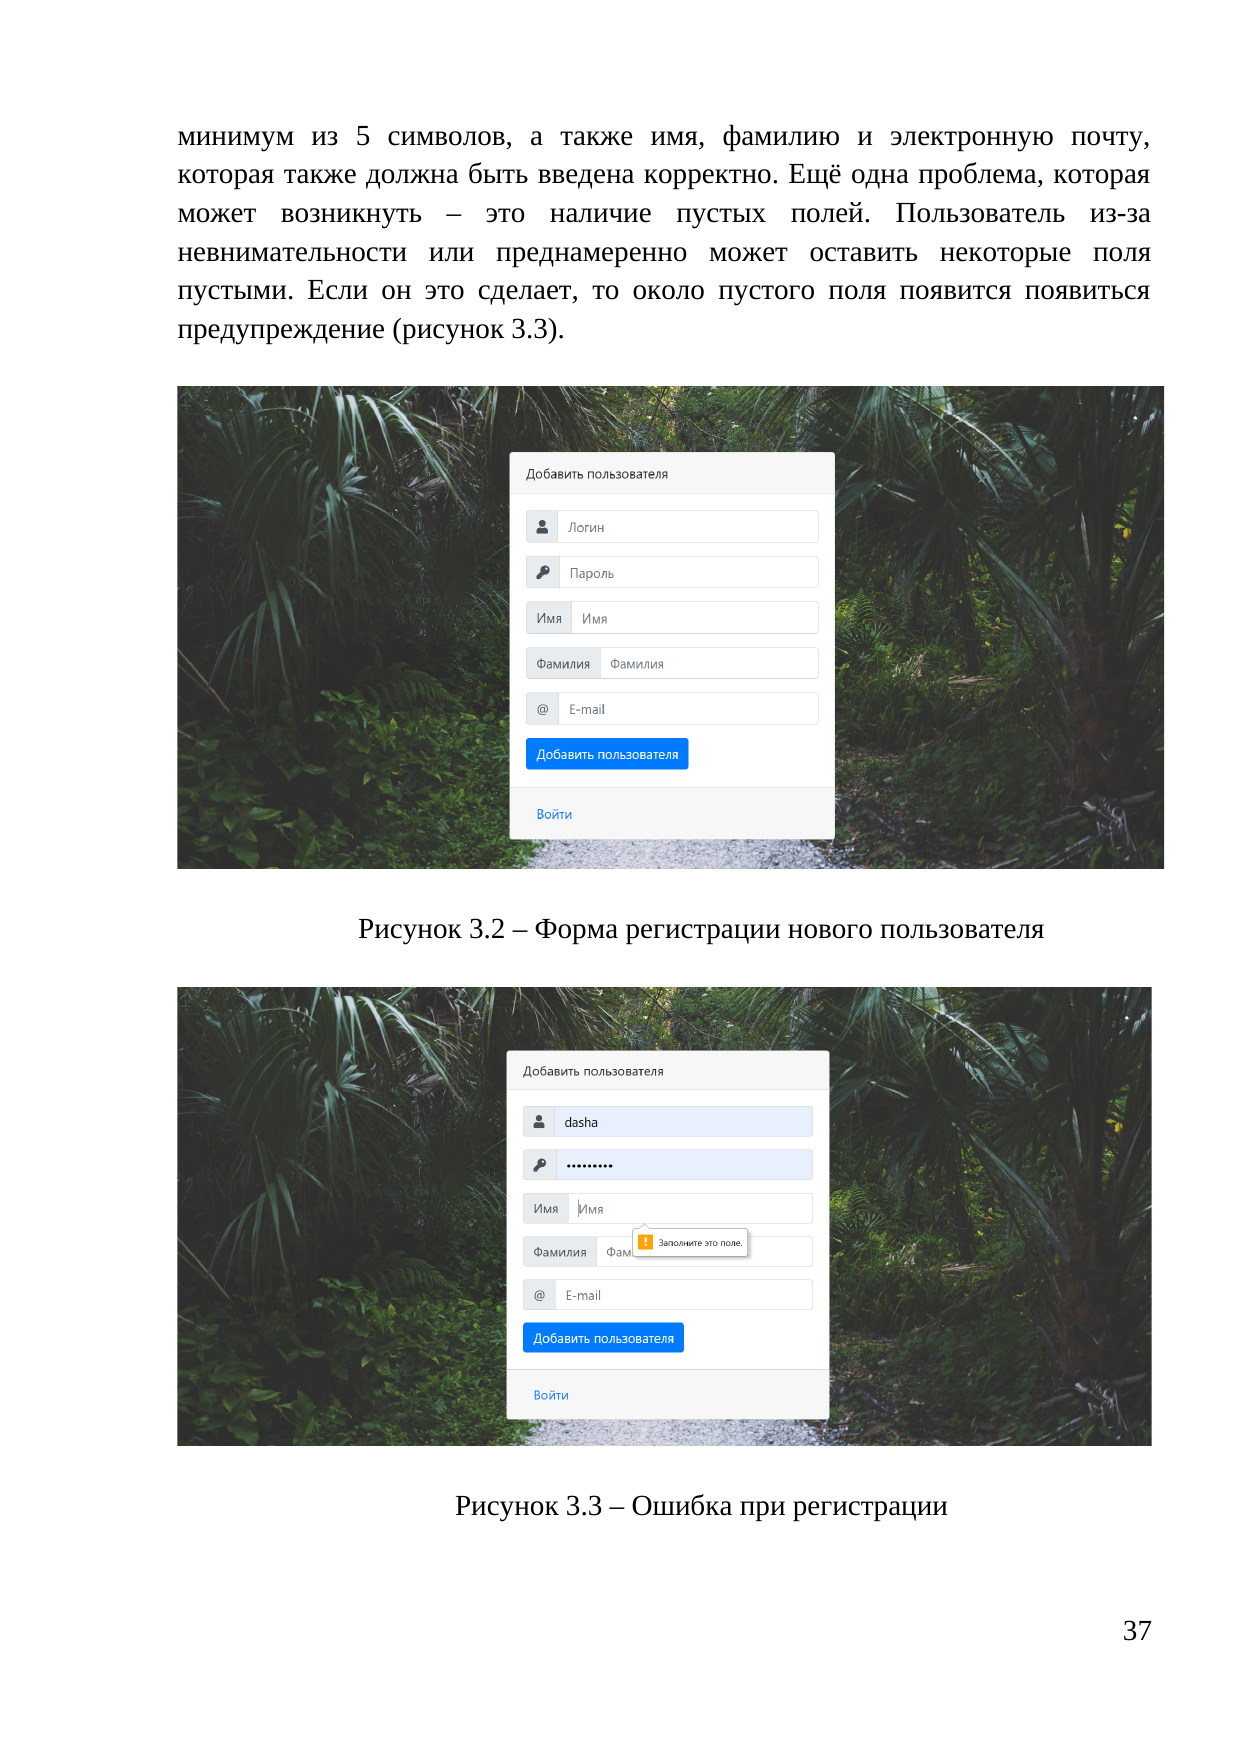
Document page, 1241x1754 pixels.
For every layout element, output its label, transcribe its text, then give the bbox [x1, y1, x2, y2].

text Рисунок 3.2 – Форма регистрации нового пользователя [177, 911, 1152, 945]
text Рисунок 3.3 – Ошибка при регистрации [177, 1488, 1152, 1522]
picture [177, 386, 1165, 869]
picture [177, 987, 1152, 1446]
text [177, 118, 1152, 344]
